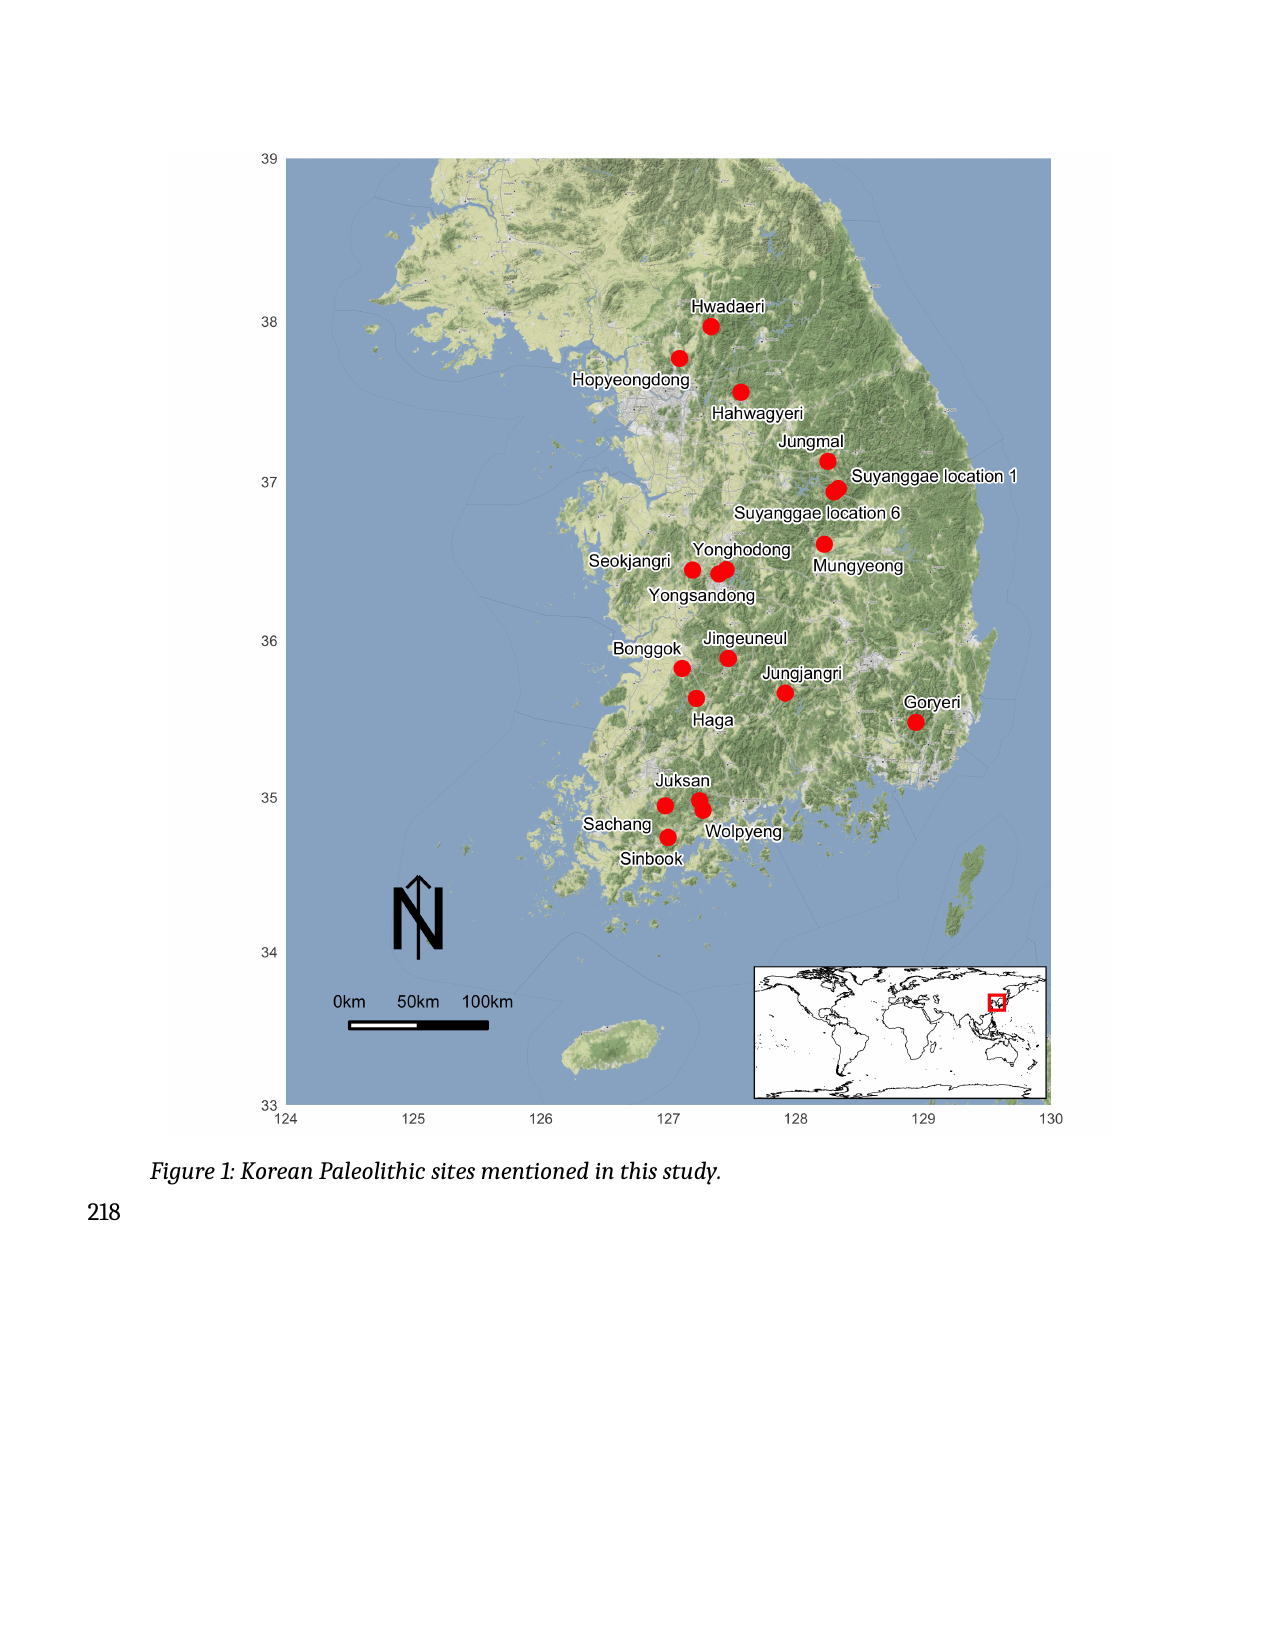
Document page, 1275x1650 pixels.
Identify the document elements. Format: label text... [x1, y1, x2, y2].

picture [168, 150, 1114, 1136]
table_header Figure 1: Korean Paleolithic sites mentioned in this study. [139, 150, 1114, 1198]
